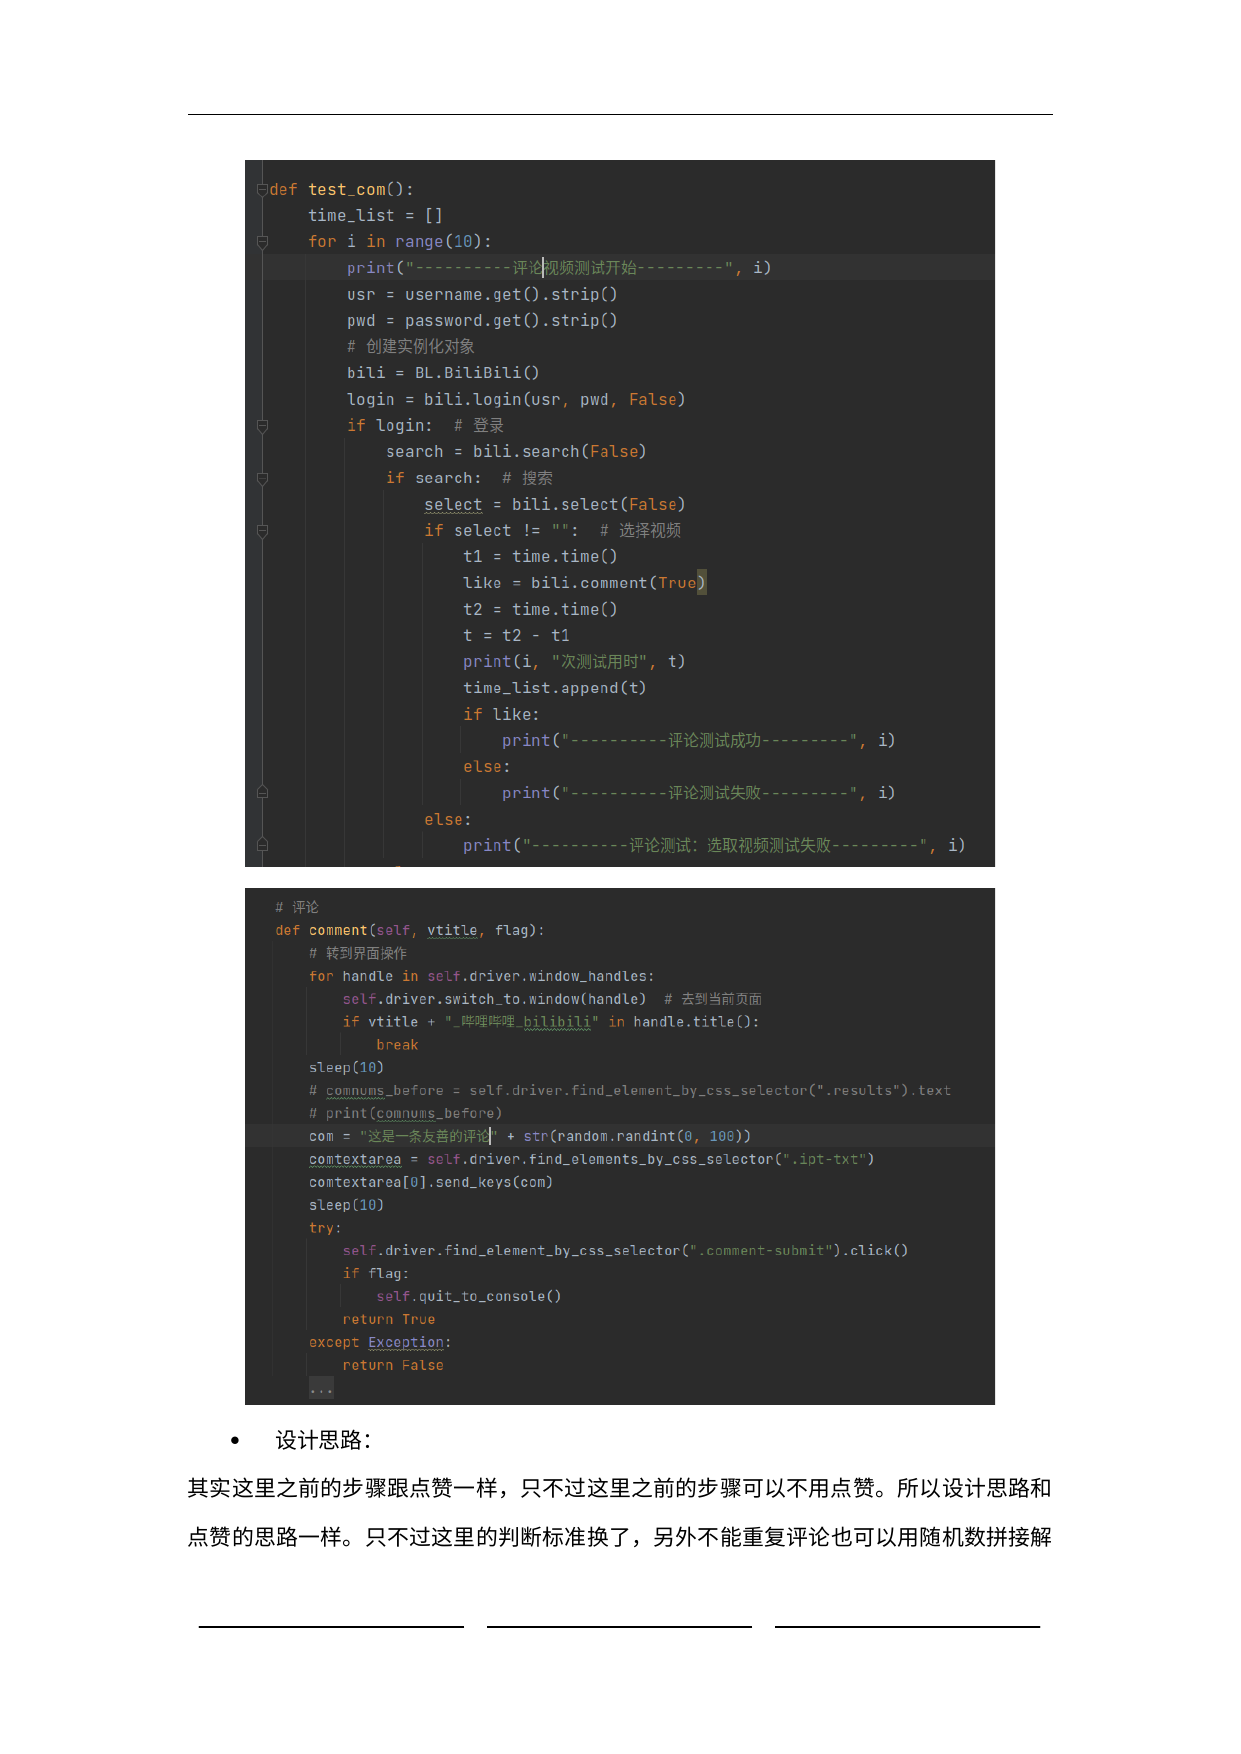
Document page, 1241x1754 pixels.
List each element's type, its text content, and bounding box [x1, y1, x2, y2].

list 设计思路： [187, 1422, 1053, 1455]
picture [245, 888, 995, 1405]
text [187, 1471, 1053, 1552]
picture [245, 160, 995, 867]
